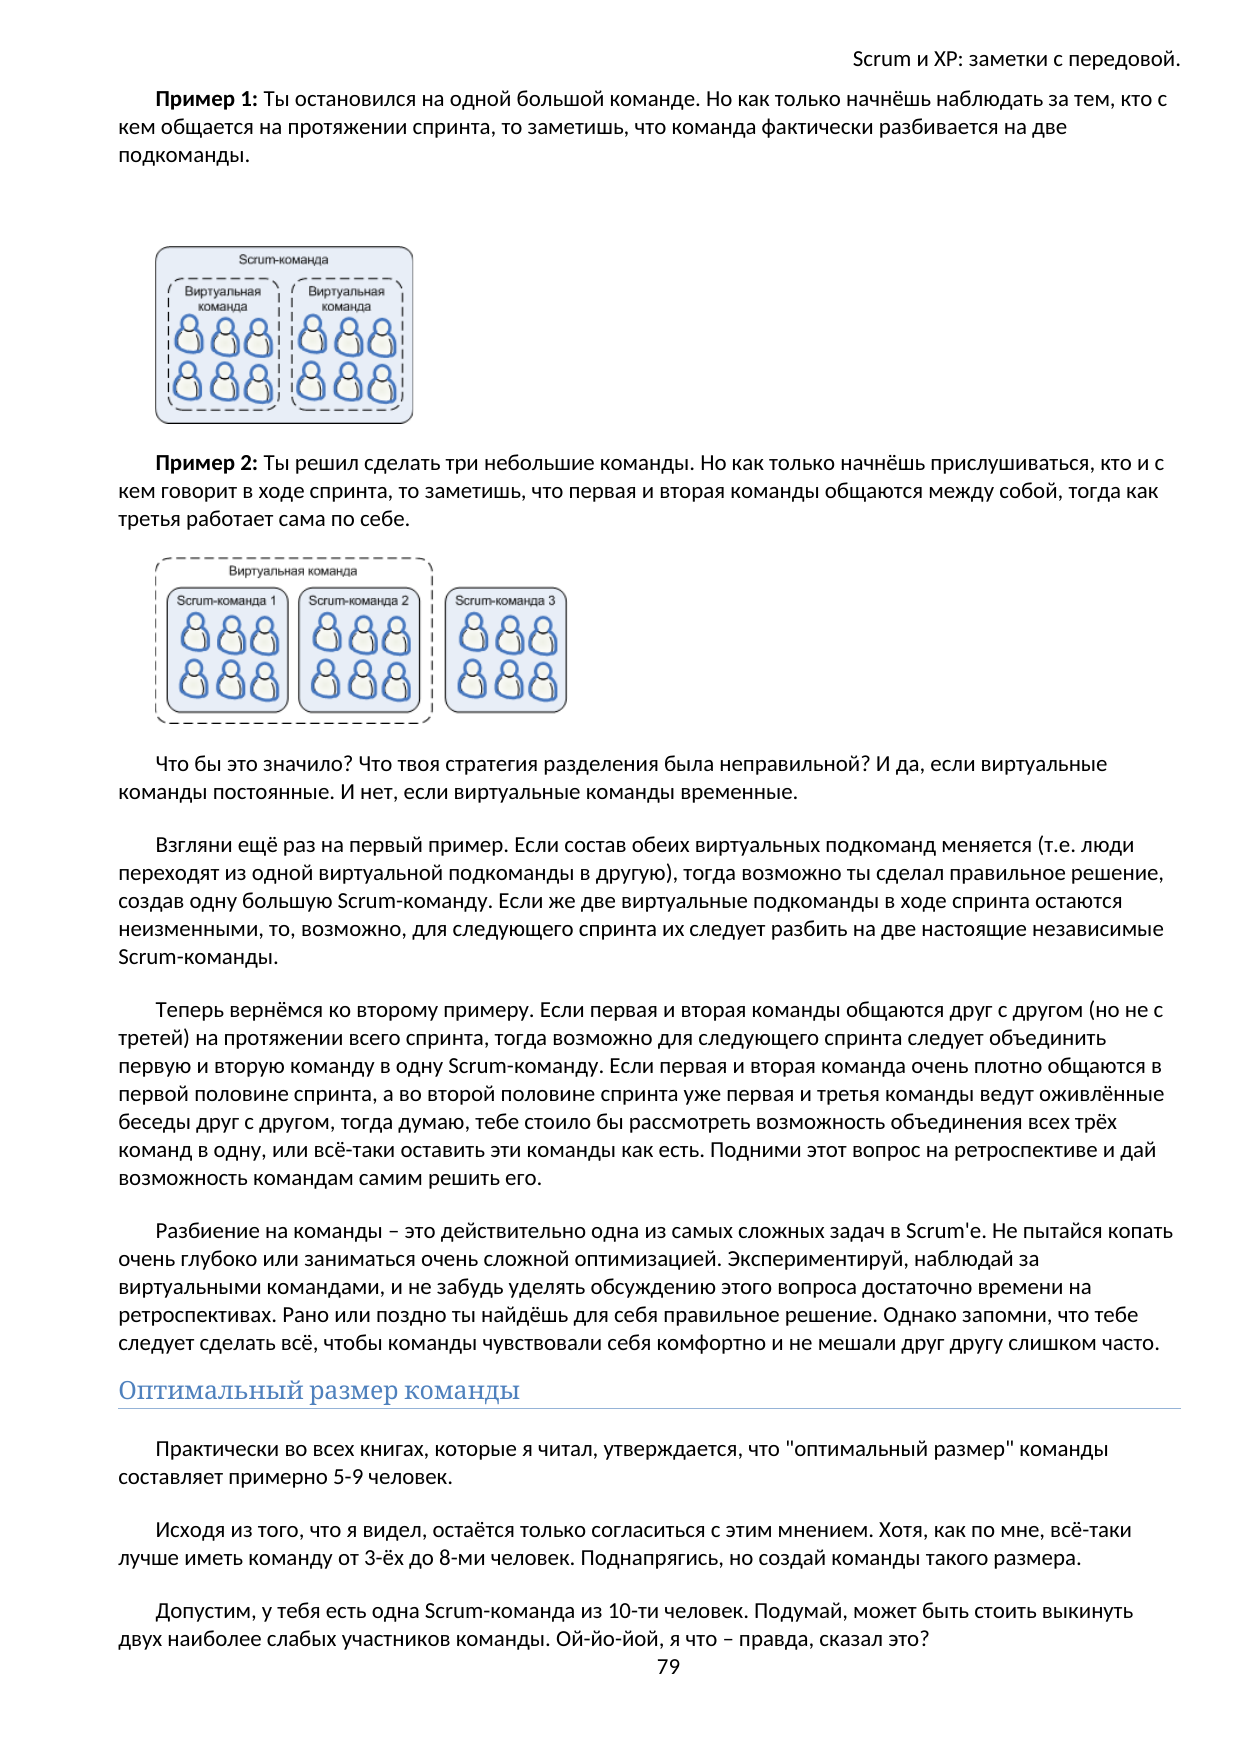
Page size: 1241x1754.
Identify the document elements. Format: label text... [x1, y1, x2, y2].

text Теперь вернёмся ко второму примеру. Если первая и вторая команды общаются друг с другом (но не с третей) на протяжении всего спринта, тогда возможно для следующего спринта следует объединить первую и вторую команду в одну Scrum-команду. Если первая и вторая команда очень плотно общаются в первой половине спринта, а во второй половине спринта уже первая и третья команды ведут оживлённые беседы друг с другом, тогда думаю, тебе стоило бы рассмотреть возможность объединения всех трёх команд в одну, или всё-таки оставить эти команды как есть. Подними этот вопрос на ретроспективе и дай возможность командам самим решить его. [118, 995, 1181, 1191]
text Практически во всех книгах, которые я читал, утверждается, что "оптимальный размер" команды составляет примерно 5-9 человек. [118, 1434, 1181, 1490]
text Пример 1: Ты остановился на одной большой команде. Но как только начнёшь наблюдать за тем, кто с кем общается на протяжении спринта, то заметишь, что команда фактически разбивается на две подкоманды. [118, 84, 1181, 168]
subtitle Оптимальный размер команды [118, 1377, 1181, 1408]
picture [155, 246, 414, 424]
text Пример 2: Ты решил сделать три небольшие команды. Но как только начнёшь прислушиваться, кто и с кем говорит в ходе спринта, то заметишь, что первая и вторая команды общаются между собой, тогда как третья работает сама по себе. [118, 448, 1181, 532]
text Разбиение на команды – это действительно одна из самых сложных задач в Scrum'е. Не пытайся копать очень глубоко или заниматься очень сложной оптимизацией. Экспериментируй, наблюдай за виртуальными командами, и не забудь уделять обсуждению этого вопроса достаточно времени на ретроспективах. Рано или поздно ты найдёшь для себя правильное решение. Однако запомни, что тебе следует сделать всё, чтобы команды чувствовали себя комфортно и не мешали друг другу слишком часто. [118, 1216, 1181, 1356]
picture [155, 557, 568, 724]
text Исходя из того, что я видел, остаётся только согласиться с этим мнением. Хотя, как по мне, всё-таки лучше иметь команду от 3-ёх до 8-ми человек. Поднапрягись, но создай команды такого размера. [118, 1515, 1181, 1571]
text Взгляни ещё раз на первый пример. Если состав обеих виртуальных подкоманд меняется (т.е. люди переходят из одной виртуальной подкоманды в другую), тогда возможно ты сделал правильное решение, создав одну большую Scrum-команду. Если же две виртуальные подкоманды в ходе спринта остаются неизменными, то, возможно, для следующего спринта их следует разбить на две настоящие независимые Scrum-команды. [118, 830, 1181, 970]
text Что бы это значило? Что твоя стратегия разделения была неправильной? И да, если виртуальные команды постоянные. И нет, если виртуальные команды временные. [118, 749, 1181, 805]
text Допустим, у тебя есть одна Scrum-команда из 10-ти человек. Подумай, может быть стоить выкинуть двух наиболее слабых участников команды. Ой-йо-йой, я что – правда, сказал это? [118, 1596, 1181, 1652]
